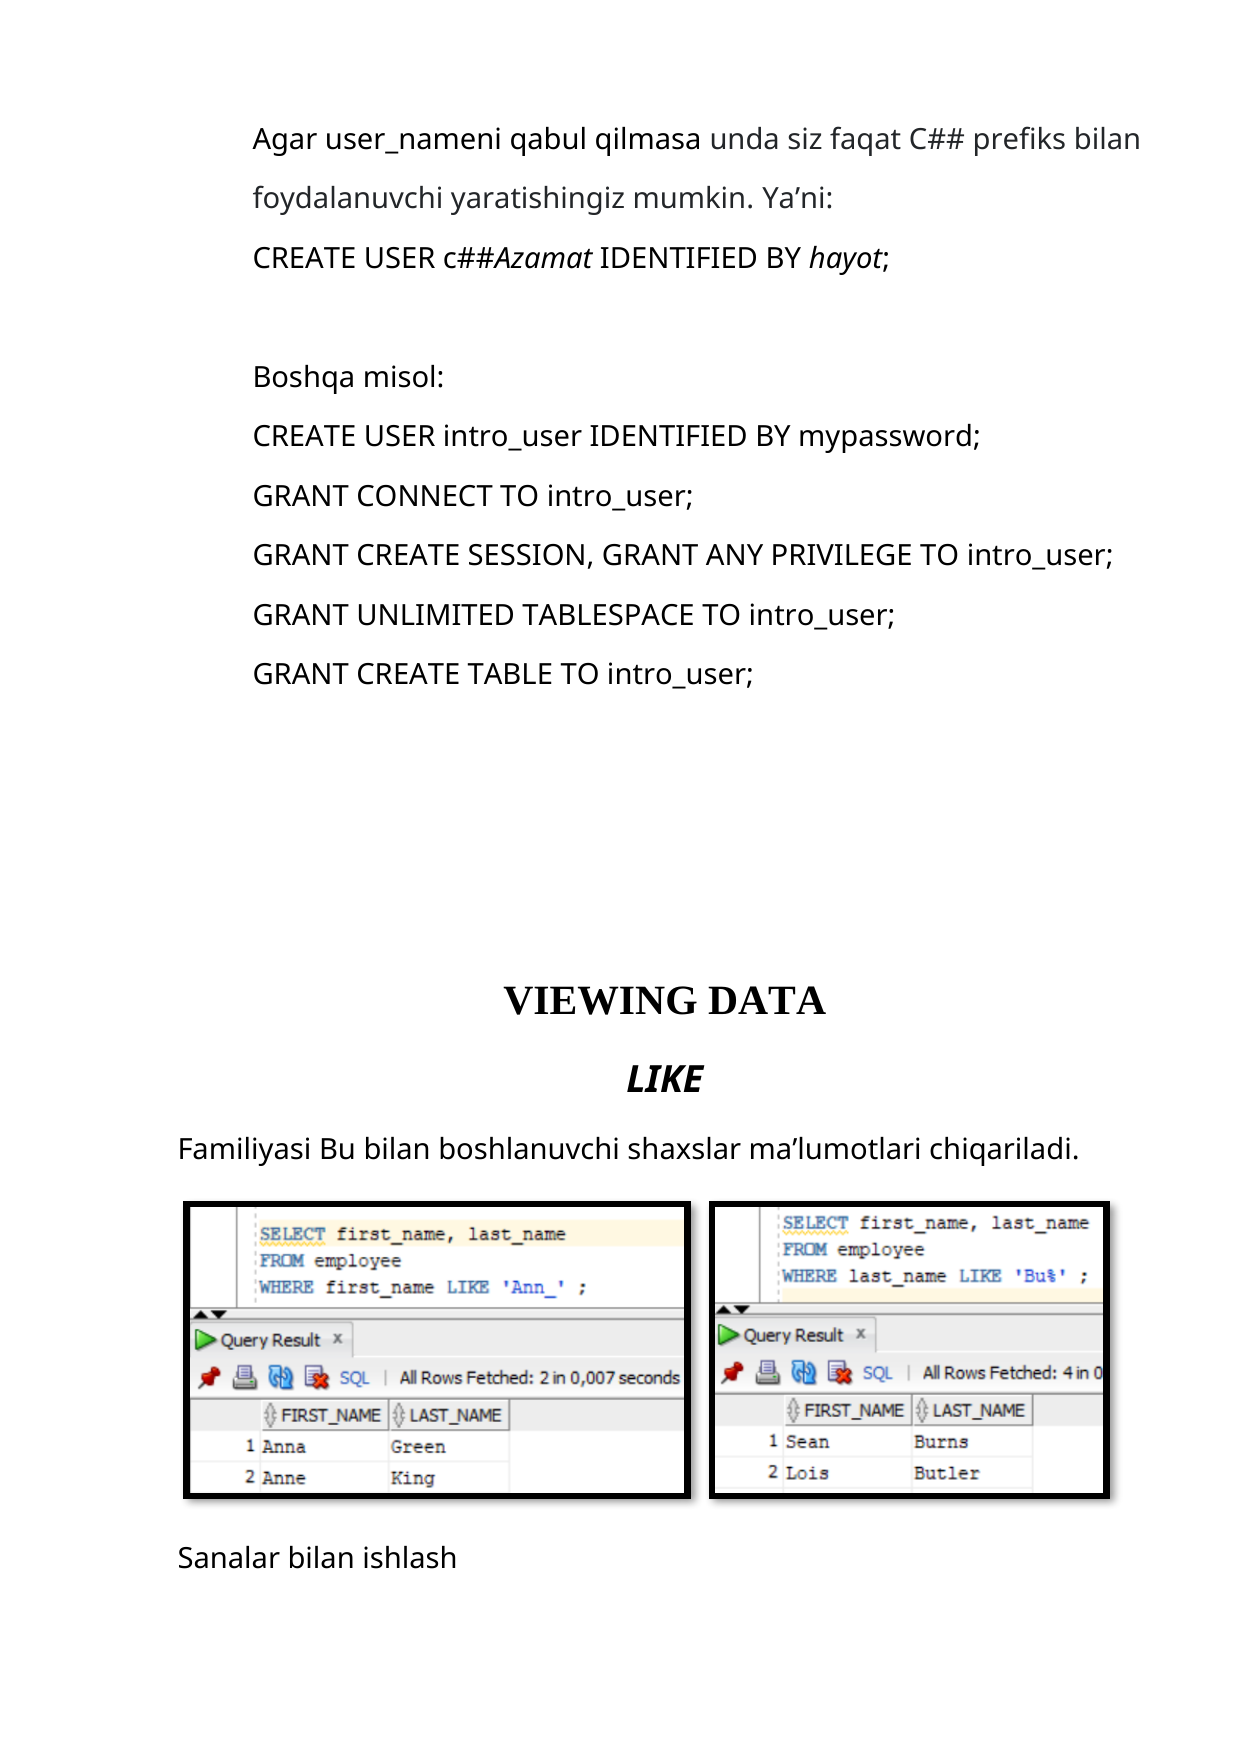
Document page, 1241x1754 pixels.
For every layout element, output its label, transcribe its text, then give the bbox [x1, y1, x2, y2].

list GRANT UNLIMITED TABLESPACE TO intro_user; [252, 594, 1152, 634]
list Boshqa misol: [252, 356, 1152, 396]
list GRANT CREATE SESSION, GRANT ANY PRIVILEGE TO intro_user; [252, 534, 1152, 574]
list GRANT CREATE TABLE TO intro_user; [252, 653, 1152, 693]
picture [190, 1207, 684, 1493]
subtitle LIKE [177, 1052, 1152, 1103]
list CREATE USER c##Azamat IDENTIFIED BY hayot; [252, 237, 1152, 277]
picture [715, 1207, 1103, 1493]
subtitle VIEWING DATA [177, 976, 1152, 1024]
list GRANT CONNECT TO intro_user; [252, 475, 1152, 515]
text Familiyasi Bu bilan boshlanuvchi shaxslar ma’lumotlari chiqariladi. [177, 1128, 1152, 1168]
list CREATE USER intro_user IDENTIFIED BY mypassword; [252, 416, 1152, 455]
list Agar user_nameni qabul qilmasa unda siz faqat C## prefiks bilan foydalanuvchi yaratishingiz mumkin. Ya’ni: [252, 118, 1152, 217]
text Sanalar bilan ishlash [177, 1537, 1152, 1577]
